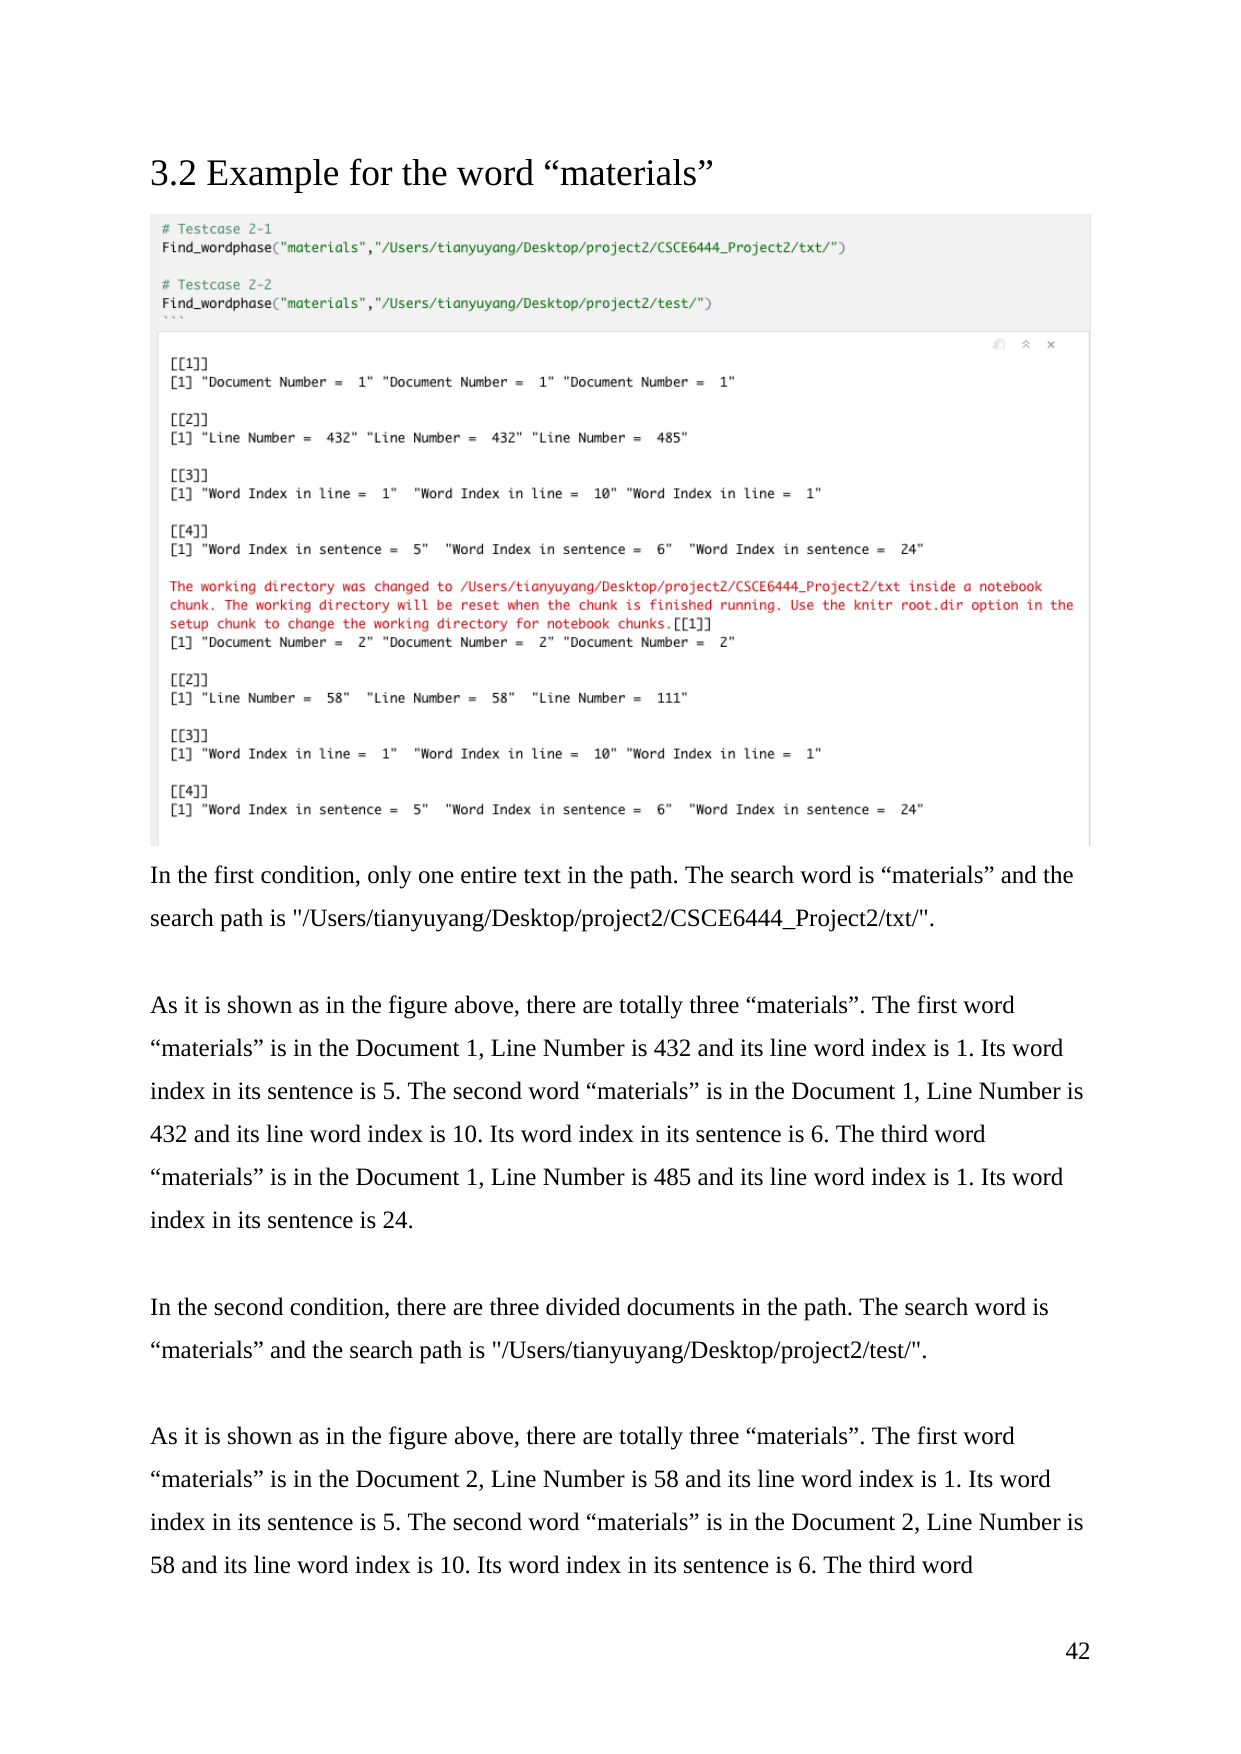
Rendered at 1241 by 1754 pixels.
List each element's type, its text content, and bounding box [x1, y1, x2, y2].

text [150, 1421, 1090, 1579]
picture [150, 214, 1091, 846]
text In the first condition, only one entire text in the path. The search word is “materials” and the search path is "/Users/tianyuyang/Desktop/project2/CSCE6444_Project2/txt/". [150, 860, 1090, 932]
text In the second condition, there are three divided documents in the path. The search word is “materials” and the search path is "/Users/tianyuyang/Desktop/project2/test/". [150, 1292, 1090, 1363]
text As it is shown as in the figure above, there are totally three “materials”. The first word “materials” is in the Document 1, Line Number is 432 and its line word index is 1. Its word index in its sentence is 5. The second word “materials” is in the Document 1, Line Number is 432 and its line word index is 10. Its word index in its sentence is 6. The third word “materials” is in the Document 1, Line Number is 485 and its line word index is 1. Its word index in its sentence is 24. [150, 990, 1090, 1234]
subtitle 3.2 Example for the word “materials” [150, 150, 1090, 193]
